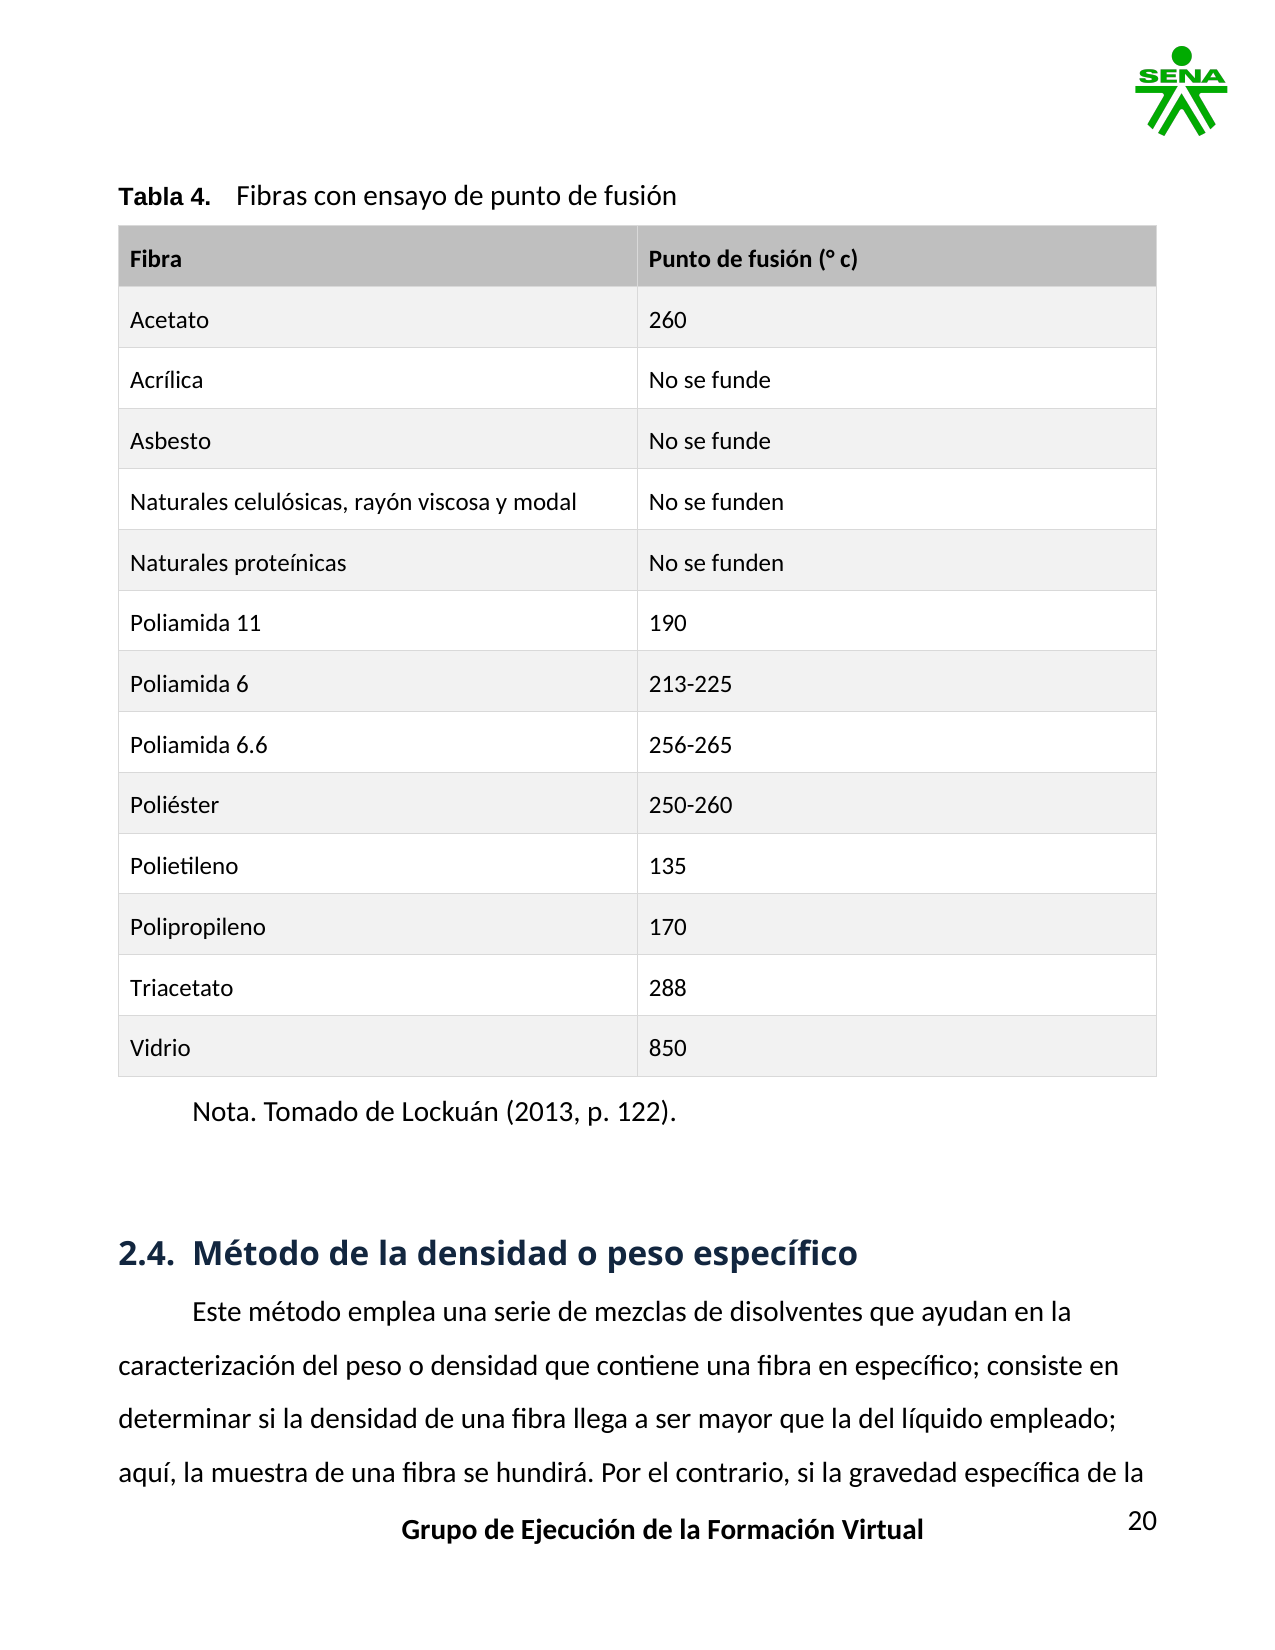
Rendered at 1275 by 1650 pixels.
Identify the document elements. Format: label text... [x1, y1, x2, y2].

table_cell Poliamida 11 [119, 591, 637, 650]
table_cell Asbesto [119, 409, 637, 468]
picture [1135, 46, 1228, 136]
table_cell Poliamida 6.6 [119, 712, 637, 772]
table_cell 260 [638, 287, 1156, 347]
table_cell No se funde [638, 409, 1156, 468]
table_cell Poliéster [119, 773, 637, 833]
subtitle Método de la densidad o peso específico [118, 1229, 1157, 1275]
text Fibras con ensayo de punto de fusión [118, 177, 1157, 213]
table_cell Vidrio [119, 1016, 637, 1076]
table_cell Polipropileno [119, 894, 637, 954]
table_cell Triacetato [119, 955, 637, 1015]
table_cell 288 [638, 955, 1156, 1015]
text Nota. Tomado de Lockuán (2013, p. 122). [118, 1093, 1157, 1129]
table_cell Naturales celulósicas, rayón viscosa y modal [119, 469, 637, 529]
table_cell Polietileno [119, 834, 637, 893]
table_cell No se funden [638, 530, 1156, 590]
table_cell 170 [638, 894, 1156, 954]
table_cell 190 [638, 591, 1156, 650]
table_cell Naturales proteínicas [119, 530, 637, 590]
table_header Fibra [119, 226, 637, 286]
table_cell No se funde [638, 348, 1156, 407]
table_cell 256-265 [638, 712, 1156, 772]
table_cell Poliamida 6 [119, 651, 637, 711]
table_cell 213-225 [638, 651, 1156, 711]
table_cell 135 [638, 834, 1156, 893]
table_cell No se funden [638, 469, 1156, 529]
table_cell Acrílica [119, 348, 637, 407]
table_cell 250-260 [638, 773, 1156, 833]
table_cell 850 [638, 1016, 1156, 1076]
table_cell Acetato [119, 287, 637, 347]
table_header Punto de fusión (° c) [638, 226, 1156, 286]
